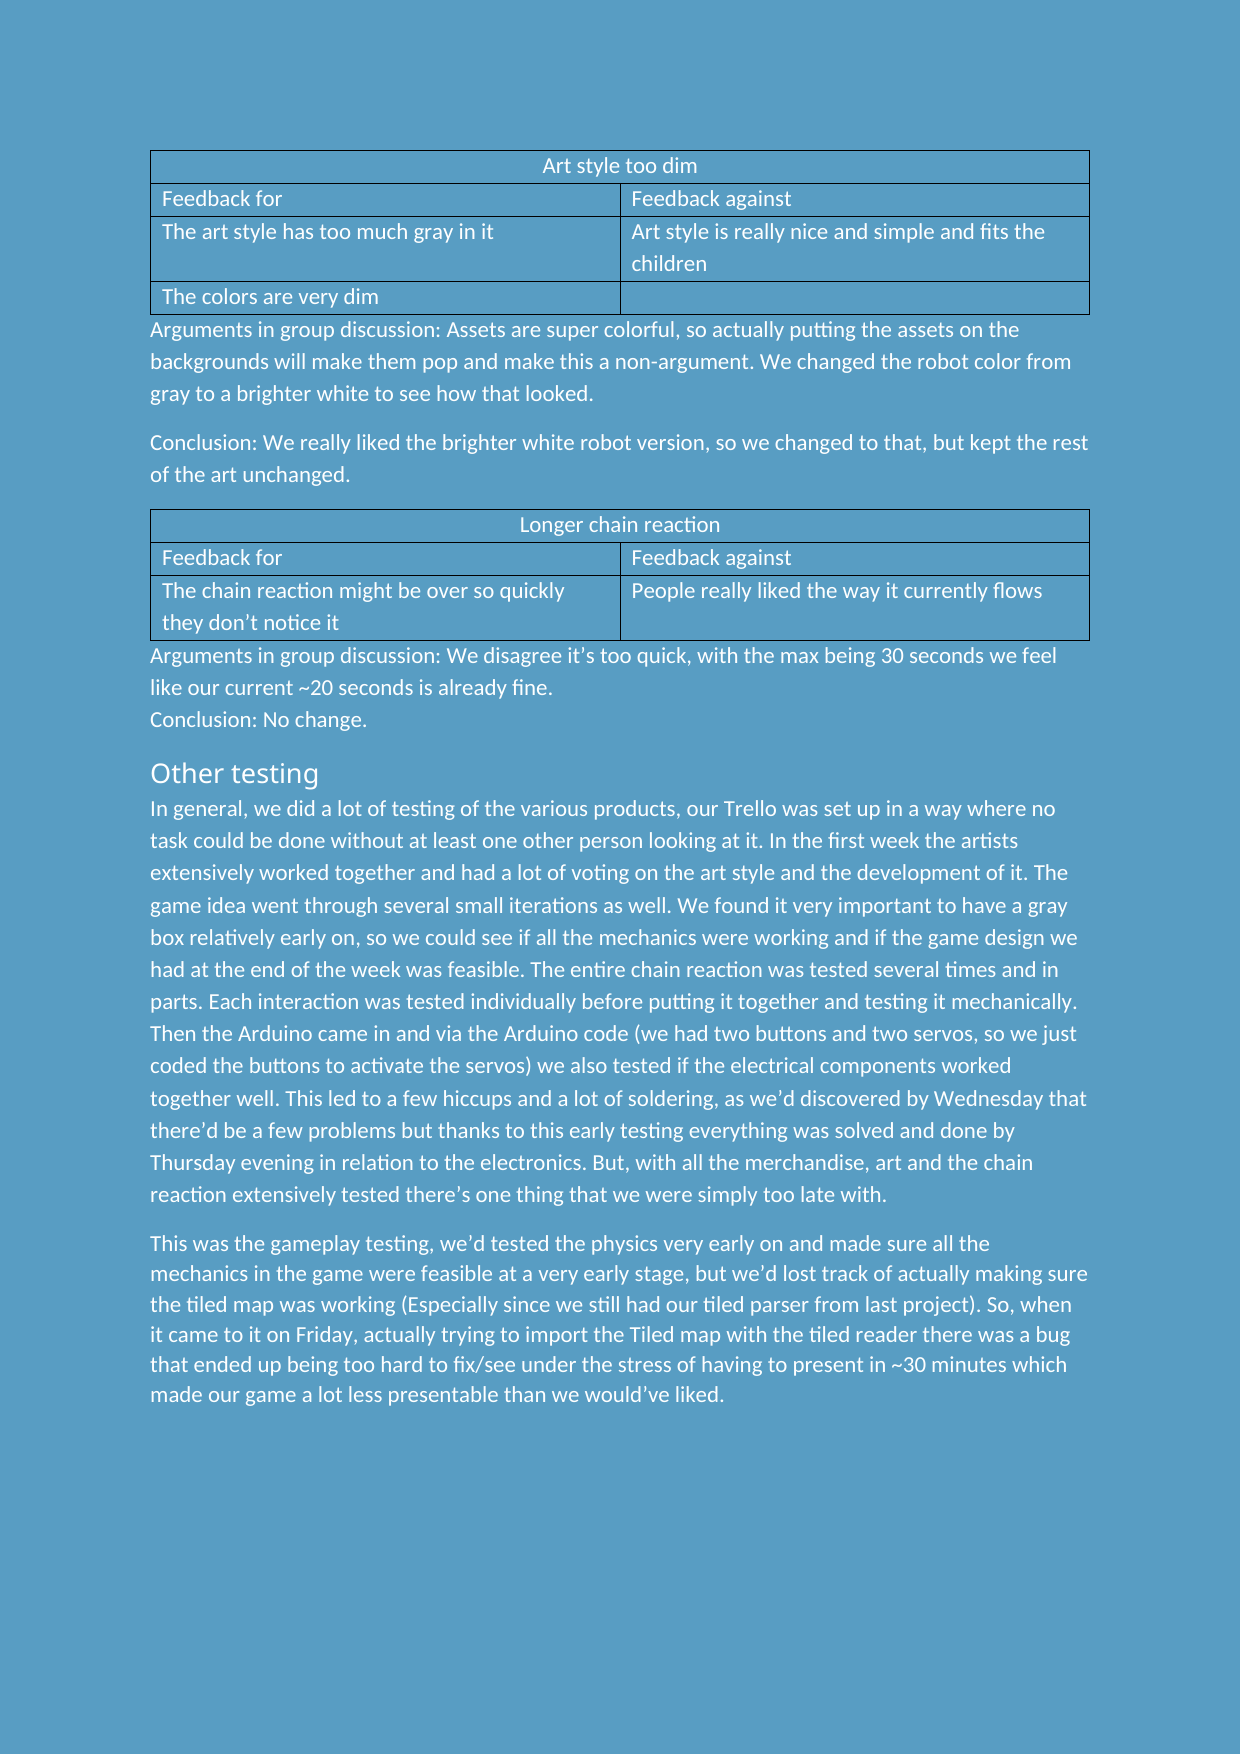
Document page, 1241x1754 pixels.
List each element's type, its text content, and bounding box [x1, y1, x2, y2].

table_cell Feedback for [151, 184, 620, 216]
table_cell Feedback against [621, 543, 1089, 575]
subtitle Other testing [150, 754, 1090, 791]
text In general, we did a lot of testing of the various products, our Trello was set up in a way where no task could be done without at least one other person looking at it. In the first week the artists extensively worked together and had a lot of voting on the art style and the development of it. The game idea went through several small iterations as well. We found it very important to have a gray box relatively early on, so we could see if all the mechanics were working and if the game design we had at the end of the week was feasible. The entire chain reaction was tested several times and in parts. Each interaction was tested individually before putting it together and testing it mechanically. Then the Arduino came in and via the Arduino code (we had two buttons and two servos, so we just coded the buttons to activate the servos) we also tested if the electrical components worked together well. This led to a few hiccups and a lot of soldering, as we’d discovered by Wednesday that there’d be a few problems but thanks to this early testing everything was solved and done by Thursday evening in relation to the electronics. But, with all the merchandise, art and the chain reaction extensively tested there’s one thing that we were simply too late with. [150, 794, 1090, 1208]
table_cell The colors are very dim [151, 282, 620, 314]
table_cell The art style has too much gray in it [151, 217, 620, 281]
text This was the gameplay testing, we’d tested the physics very early on and made sure all the mechanics in the game were feasible at a very early stage, but we’d lost track of actually making sure the tiled map was working (Especially since we still had our tiled parser from last project). So, when it came to it on Friday, actually trying to import the Tiled map with the tiled reader there was a bug that ended up being too hard to fix/see under the stress of having to present in ~30 minutes which made our game a lot less presentable than we would’ve liked. [150, 1229, 1090, 1408]
table_header Art style too dim [151, 151, 1089, 183]
table_cell [621, 282, 1089, 314]
table_cell Feedback for [151, 543, 620, 575]
text Arguments in group discussion: We disagree it’s too quick, with the max being 30 seconds we feel like our current ~20 seconds is already fine. Conclusion: No change. [150, 641, 1090, 733]
table_cell Feedback against [621, 184, 1089, 216]
text Conclusion: We really liked the brighter white robot version, so we changed to that, but kept the rest of the art unchanged. [150, 428, 1090, 488]
table_cell People really liked the way it currently flows [621, 576, 1089, 640]
table_header Longer chain reaction [151, 510, 1089, 542]
table_cell The chain reaction might be over so quickly they don’t notice it [151, 576, 620, 640]
table_cell Art style is really nice and simple and fits the children [621, 217, 1089, 281]
text Arguments in group discussion: Assets are super colorful, so actually putting the assets on the backgrounds will make them pop and make this a non-argument. We changed the robot color from gray to a brighter white to see how that looked. [150, 315, 1090, 407]
